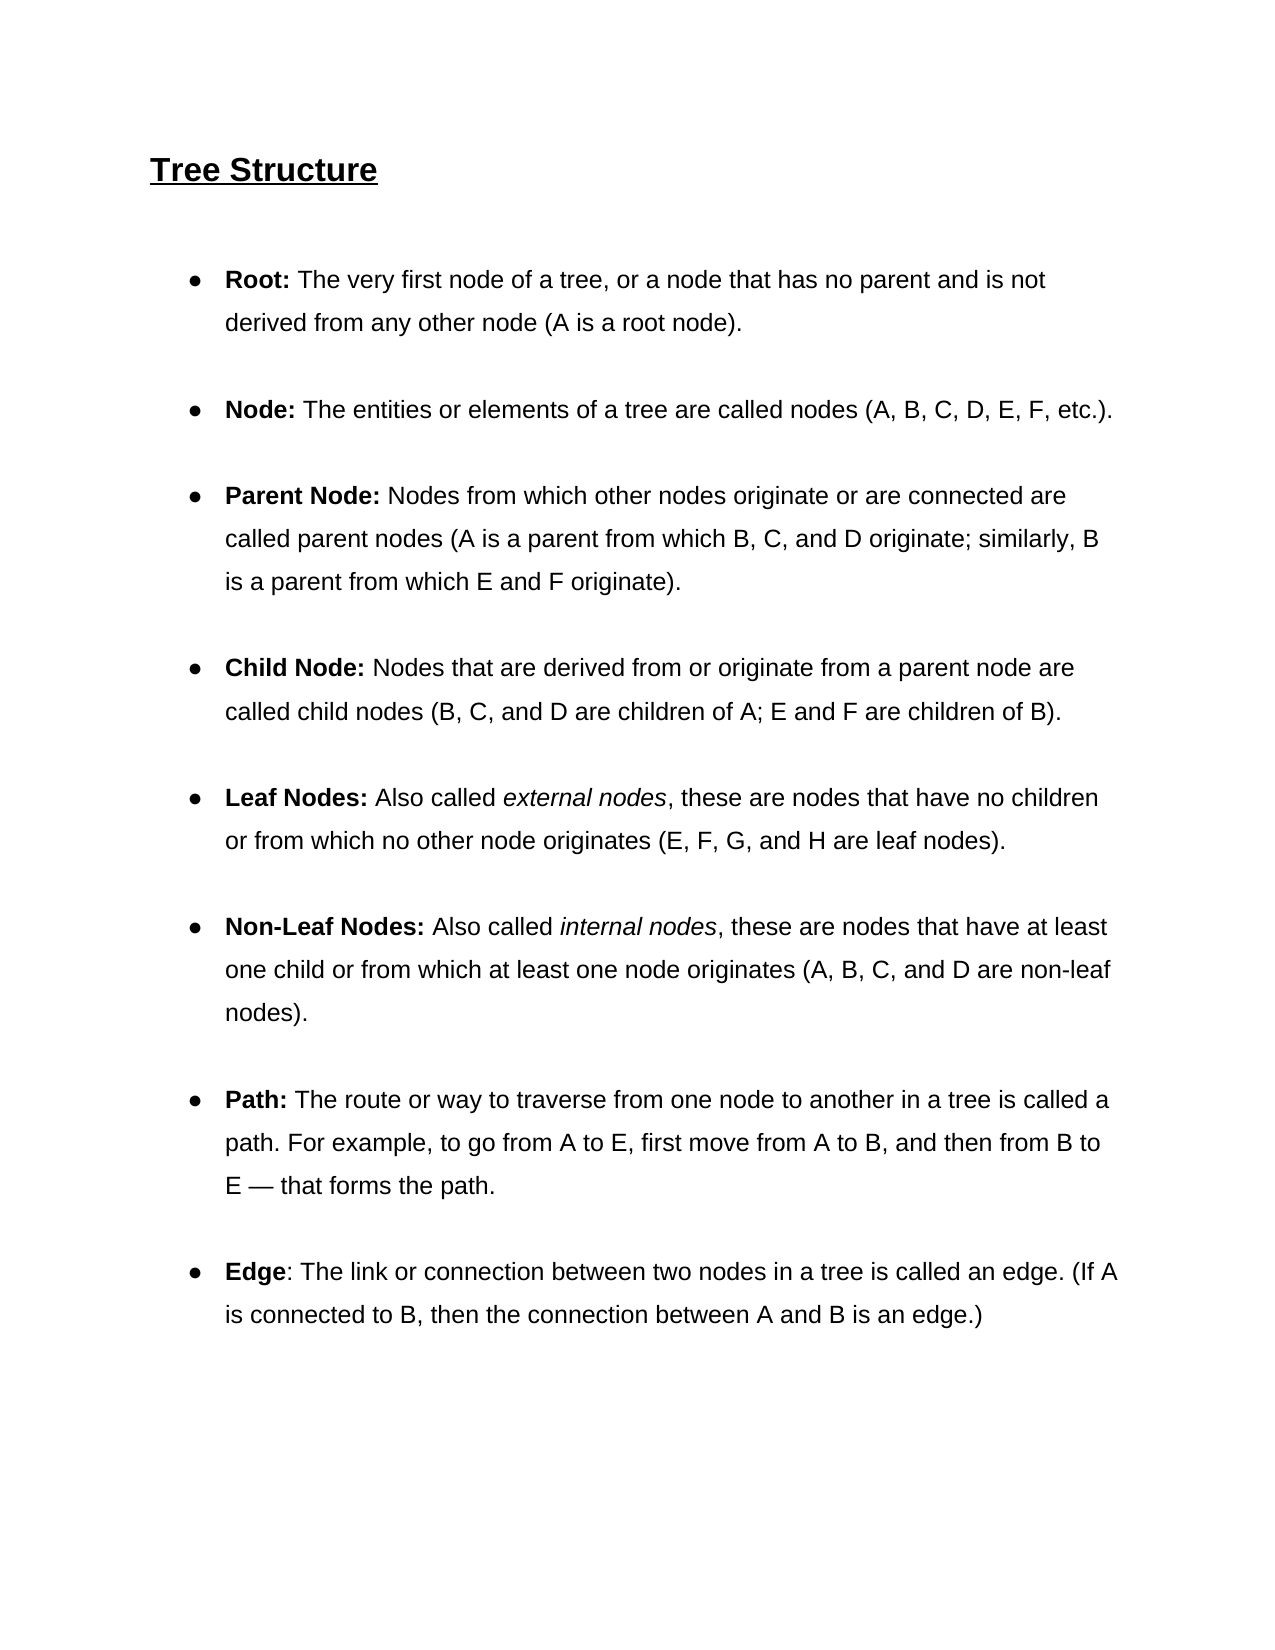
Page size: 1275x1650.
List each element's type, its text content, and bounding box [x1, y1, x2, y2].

list Leaf Nodes: Also called external nodes, these are nodes that have no children or from which no other node originates (E, F, G, and H are leaf nodes). [187, 783, 1125, 854]
list Edge: The link or connection between two nodes in a tree is called an edge. (If A is connected to B, then the connection between A and B is an edge.) [187, 1257, 1125, 1329]
list Path: The route or way to traverse from one node to another in a tree is called a path. For example, to go from A to E, first move from A to B, and then from B to E — that forms the path. [187, 1084, 1125, 1199]
list Root: The very first node of a tree, or a node that has no parent and is not derived from any other node (A is a root node). [187, 265, 1125, 337]
list Child Node: Nodes that are derived from or originate from a parent node are called child nodes (B, C, and D are children of A; E and F are children of B). [187, 653, 1125, 725]
list Parent Node: Nodes from which other nodes originate or are connected are called parent nodes (A is a parent from which B, C, and D originate; similarly, B is a parent from which E and F originate). [187, 481, 1125, 596]
text Tree Structure [150, 150, 1125, 188]
list Non-Leaf Nodes: Also called internal nodes, these are nodes that have at least one child or from which at least one node originates (A, B, C, and D are non-leaf nodes). [187, 912, 1125, 1027]
list Node: The entities or elements of a tree are called nodes (A, B, C, D, E, F, etc.). [187, 394, 1125, 423]
